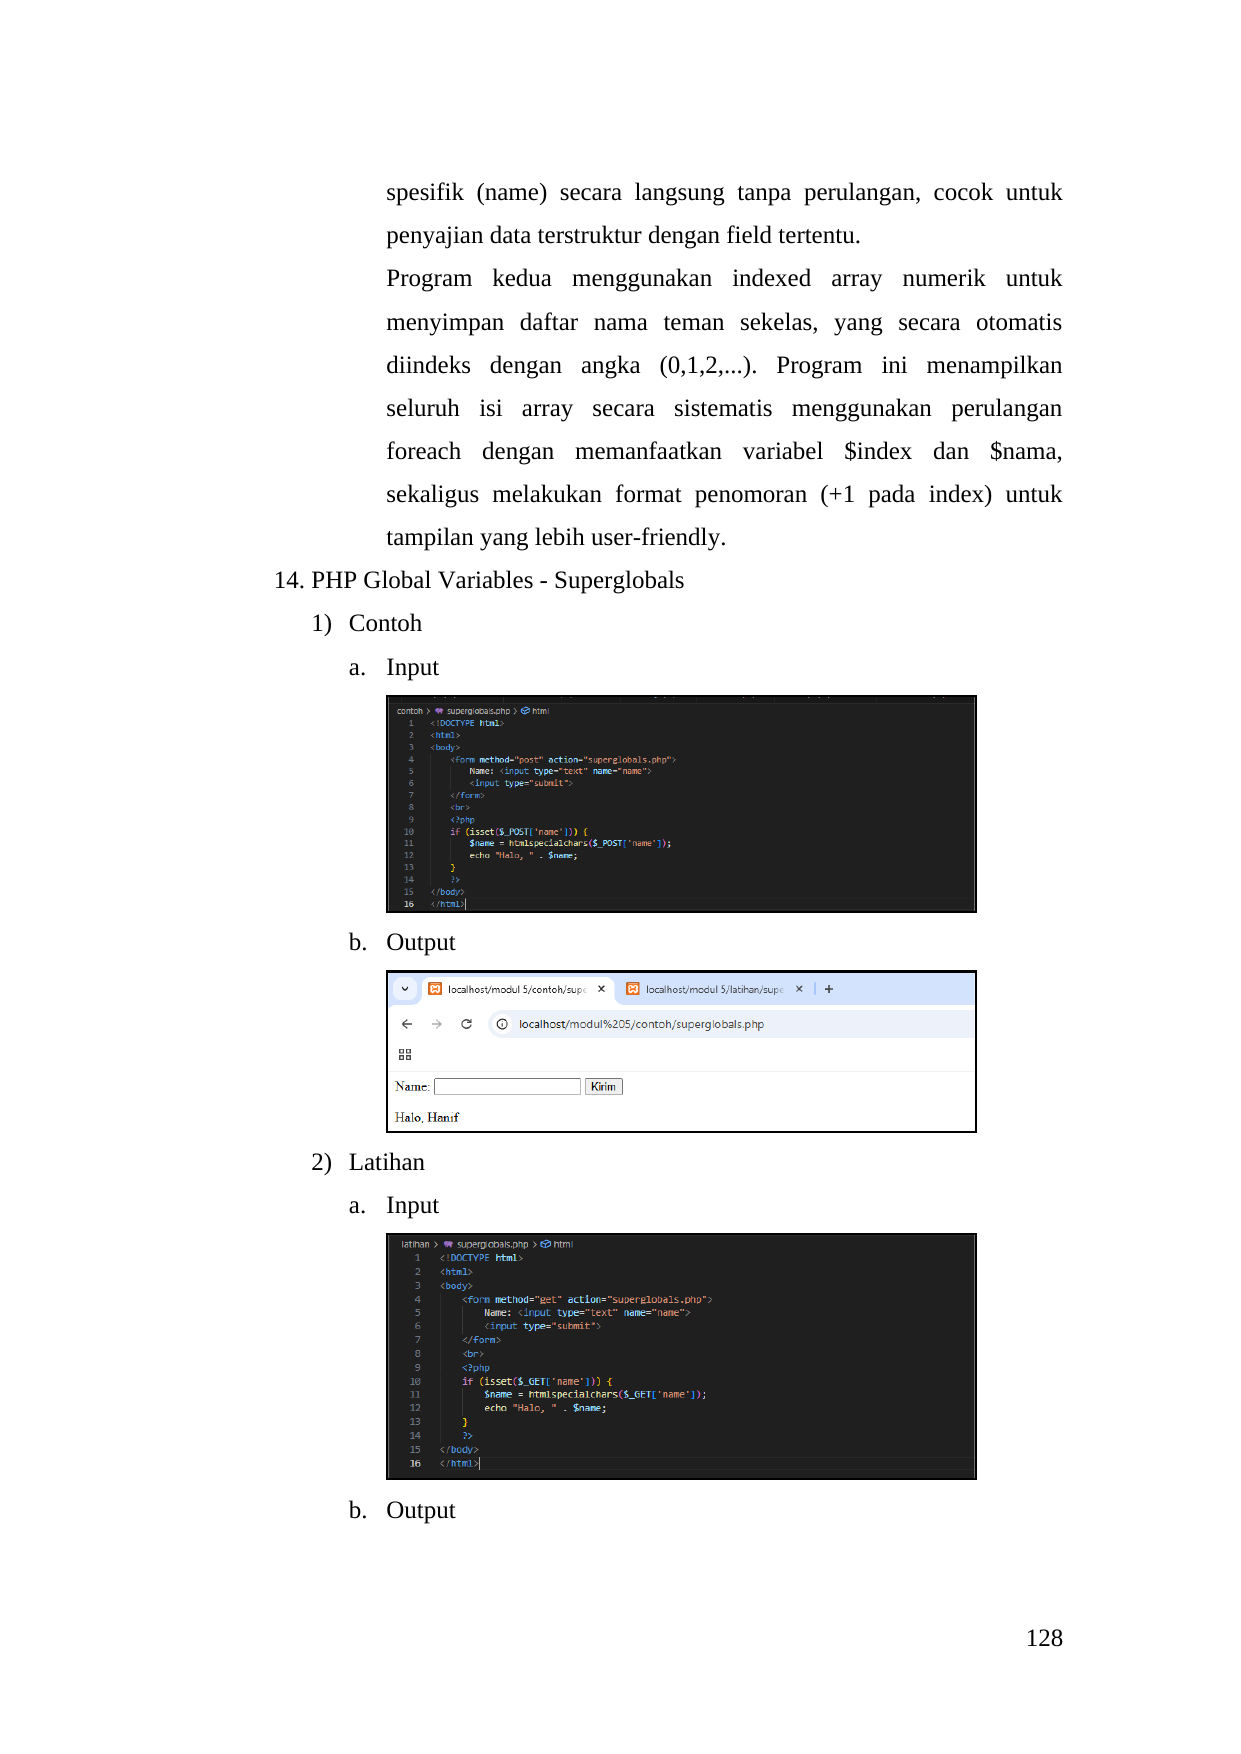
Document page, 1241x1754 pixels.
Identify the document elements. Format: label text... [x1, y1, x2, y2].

picture [388, 1235, 975, 1478]
picture [388, 973, 975, 1131]
list Contoh [311, 608, 1063, 637]
list Output [349, 1495, 1063, 1523]
list Output [349, 927, 1063, 956]
list Latihan [311, 1147, 1063, 1176]
list Input [349, 652, 1063, 680]
picture [388, 697, 975, 911]
list PHP Global Variables - Superglobals [274, 565, 1063, 594]
list Program kedua menggunakan indexed array numerik untuk menyimpan daftar nama teman sekelas, yang secara otomatis diindeks dengan angka (0,1,2,...). Program ini menampilkan seluruh isi array secara sistematis menggunakan perulangan foreach dengan memanfaatkan variabel $index dan $nama, sekaligus melakukan format penomoran (+1 pada index) untuk tampilan yang lebih user-friendly. [386, 263, 1063, 551]
list Input [349, 1190, 1063, 1219]
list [386, 177, 1063, 249]
